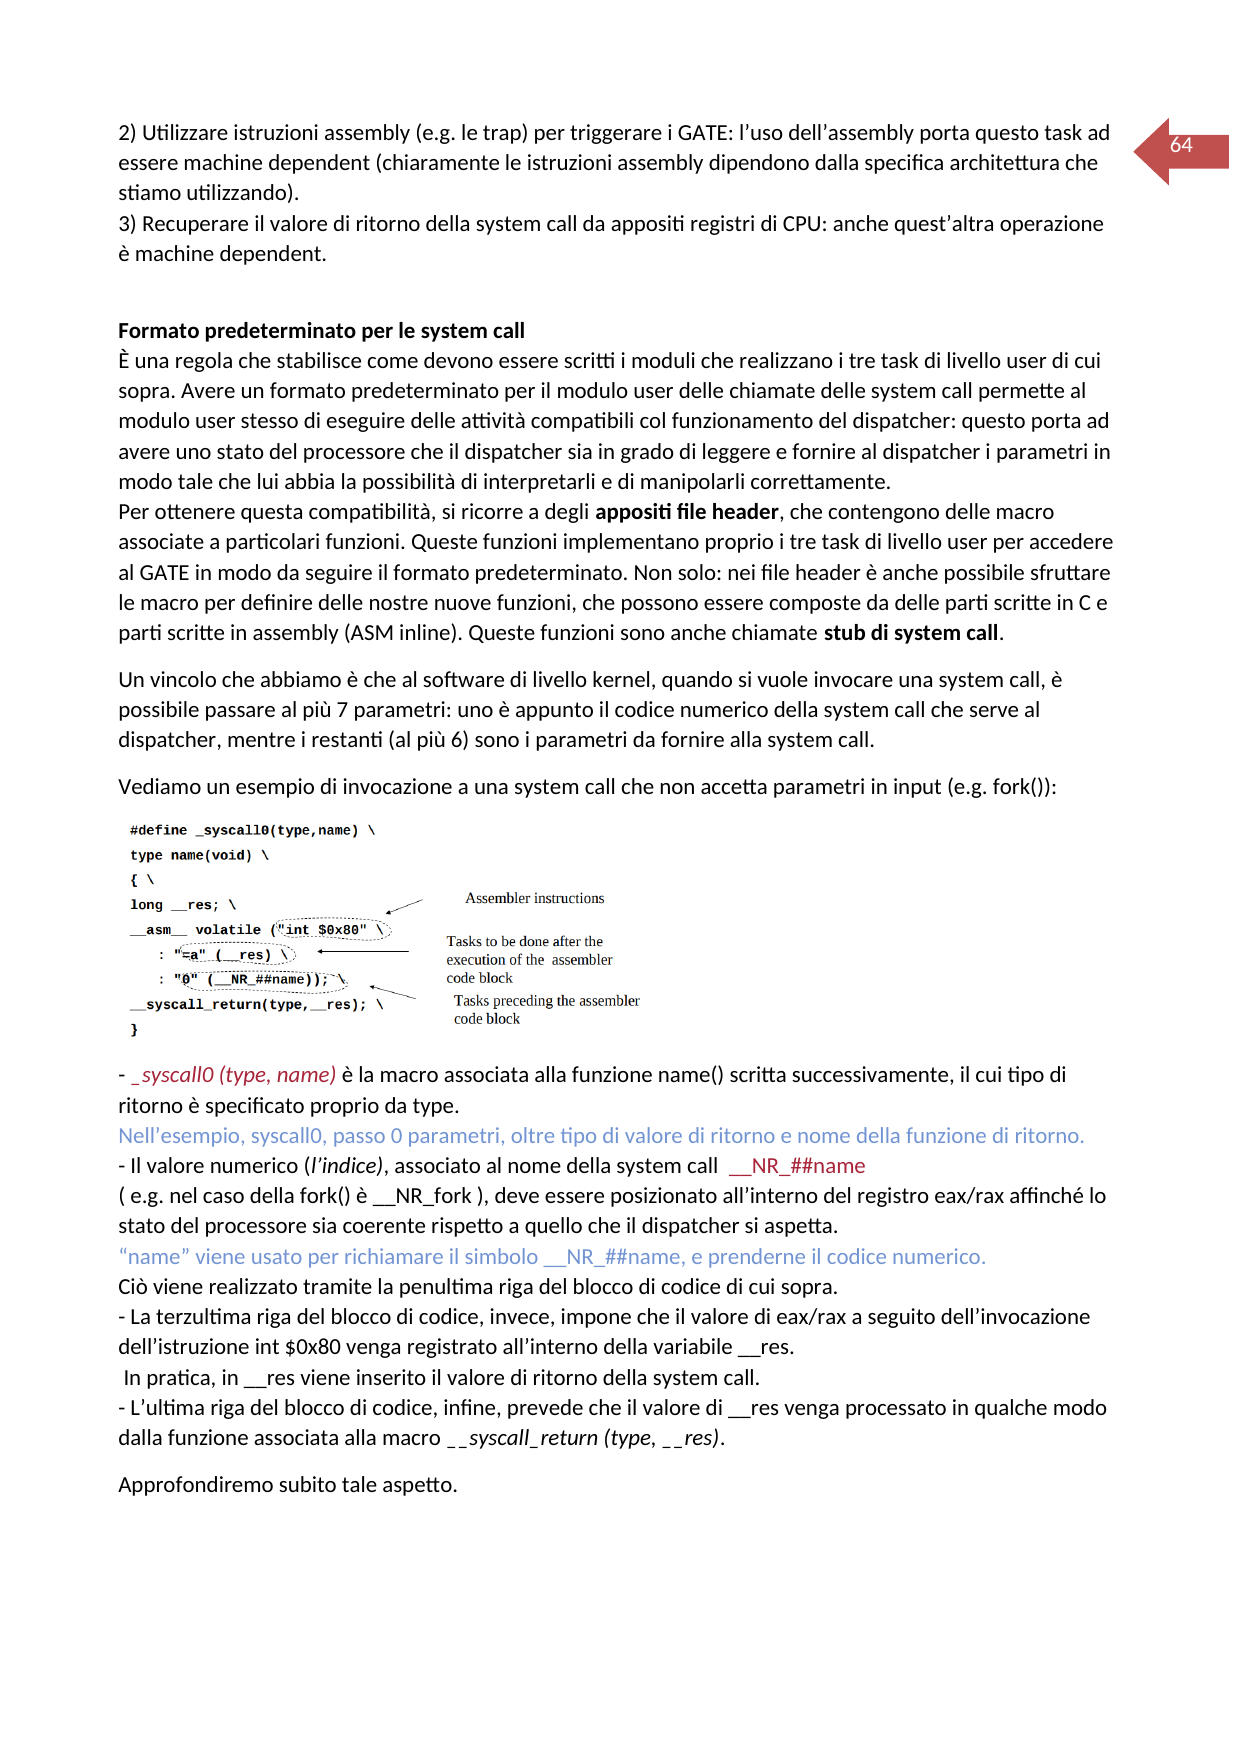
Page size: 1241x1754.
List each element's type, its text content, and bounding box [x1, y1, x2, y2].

text - _syscall0 (type, name) è la macro associata alla funzione name() scritta successivamente, il cui tipo di ritorno è specificato proprio da type. Nell’esempio, syscall0, passo 0 parametri, oltre tipo di valore di ritorno e nome della funzione di ritorno. - Il valore numerico (l’indice), associato al nome della system call __NR_##name ( e.g. nel caso della fork() è __NR_fork ), deve essere posizionato all’interno del registro eax/rax affinché lo stato del processore sia coerente rispetto a quello che il dispatcher si aspetta. “name” viene usato per richiamare il simbolo __NR_##name, e prenderne il codice numerico. Ciò viene realizzato tramite la penultima riga del blocco di codice di cui sopra. - La terzultima riga del blocco di codice, invece, impone che il valore di eax/rax a seguito dell’invocazione dell’istruzione int $0x80 venga registrato all’interno della variabile __res. In pratica, in __res viene inserito il valore di ritorno della system call. - L’ultima riga del blocco di codice, infine, prevede che il valore di __res venga processato in qualche modo dalla funzione associata alla macro __syscall_return (type, __res). [118, 1061, 1122, 1451]
text Formato predeterminato per le system call È una regola che stabilisce come devono essere scritti i moduli che realizzano i tre task di livello user di cui sopra. Avere un formato predeterminato per il modulo user delle chiamate delle system call permette al modulo user stesso di eseguire delle attività compatibili col funzionamento del dispatcher: questo porta ad avere uno stato del processore che il dispatcher sia in grado di leggere e fornire al dispatcher i parametri in modo tale che lui abbia la possibilità di interpretarli e di manipolarli correttamente. Per ottenere questa compatibilità, si ricorre a degli appositi file header, che contengono delle macro associate a particolari funzioni. Queste funzioni implementano proprio i tre task di livello user per accedere al GATE in modo da seguire il formato predeterminato. Non solo: nei file header è anche possibile sfruttare le macro per definire delle nostre nuove funzioni, che possono essere composte da delle parti scritte in C e parti scritte in assembly (ASM inline). Queste funzioni sono anche chiamate stub di system call. [118, 286, 1122, 646]
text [118, 118, 1122, 267]
text Un vincolo che abbiamo è che al software di livello kernel, quando si vuole invocare una system call, è possibile passare al più 7 parametri: uno è appunto il codice numerico della system call che serve al dispatcher, mentre i restanti (al più 6) sono i parametri da fornire alla system call. [118, 665, 1122, 753]
text Approfondiremo subito tale aspetto. [118, 1470, 1122, 1498]
text Vediamo un esempio di invocazione a una system call che non accetta parametri in input (e.g. fork()): [118, 772, 1122, 800]
picture [118, 819, 646, 1042]
